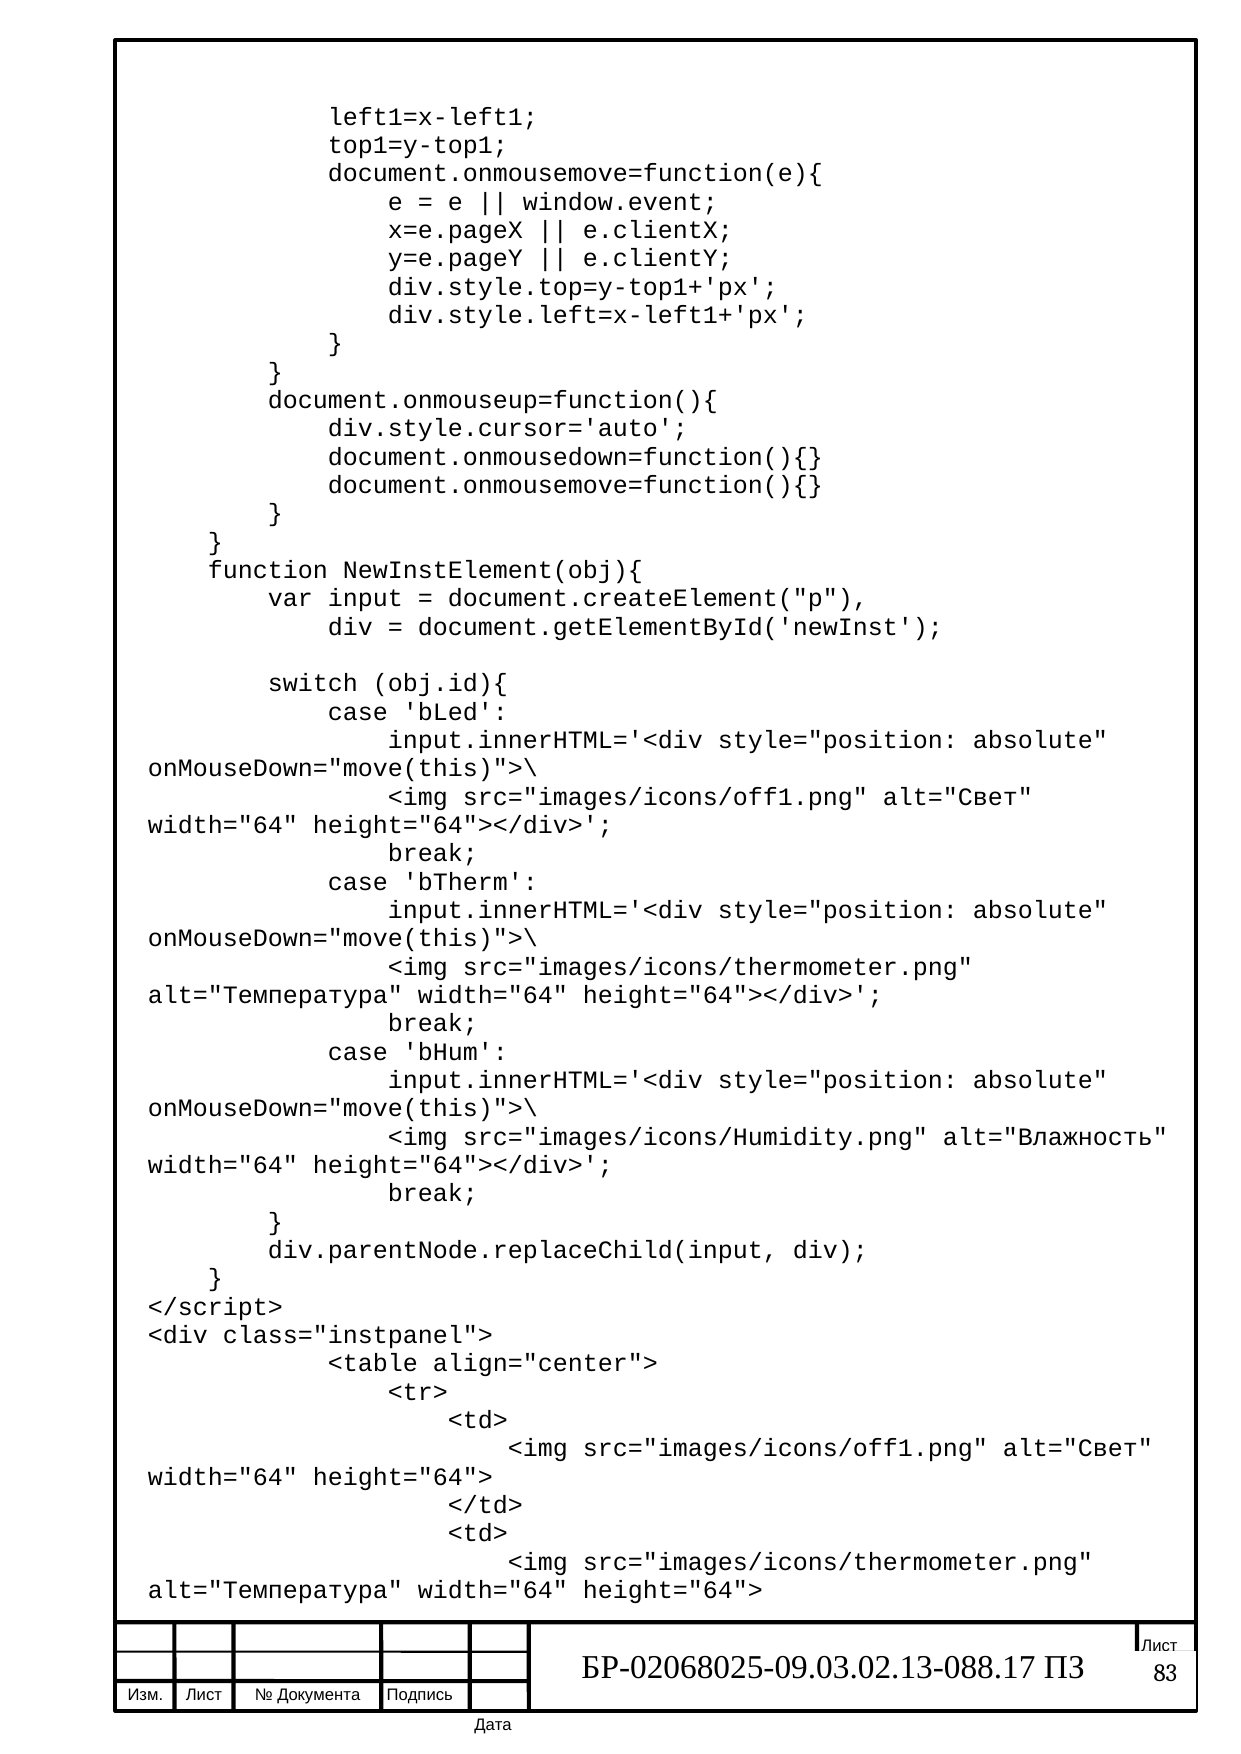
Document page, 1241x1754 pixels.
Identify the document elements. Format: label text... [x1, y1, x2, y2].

text <img src="images/icons/off1.png" alt="Свет" width="64" height="64"></div>'; [148, 784, 1181, 841]
text <td> [148, 1521, 1181, 1549]
text var input = document.createElement("p"), [148, 586, 1181, 614]
text <td> [148, 1408, 1181, 1436]
text input.innerHTML='<div style="position: absolute" onMouseDown="move(this)">\ [148, 728, 1181, 784]
text document.onmousemove=function(){} [148, 473, 1181, 501]
text top1=y-top1; [148, 133, 1181, 161]
text } [148, 529, 1181, 558]
text e = e || window.event; [148, 189, 1181, 218]
text left1=x-left1; [148, 104, 1181, 133]
text break; [148, 1181, 1181, 1209]
text document.onmouseup=function(){ [148, 388, 1181, 416]
text } [148, 1266, 1181, 1294]
text input.innerHTML='<div style="position: absolute" onMouseDown="move(this)">\ [148, 898, 1181, 954]
text div = document.getElementById('newInst'); [148, 614, 1181, 643]
text document.onmousedown=function(){} [148, 444, 1181, 473]
text <img src="images/icons/thermometer.png" alt="Температура" width="64" height="64"> [148, 1549, 1181, 1606]
text function NewInstElement(obj){ [148, 558, 1181, 586]
text div.style.left=x-left1+'px'; [148, 303, 1181, 331]
text case 'bTherm': [148, 869, 1181, 898]
text case 'bHum': [148, 1039, 1181, 1068]
text <img src="images/icons/off1.png" alt="Свет" width="64" height="64"> [148, 1436, 1181, 1493]
text input.innerHTML='<div style="position: absolute" onMouseDown="move(this)">\ [148, 1068, 1181, 1124]
text } [148, 501, 1181, 529]
text div.style.cursor='auto'; [148, 416, 1181, 444]
text <img src="images/icons/thermometer.png" alt="Температура" width="64" height="64"></div>'; [148, 954, 1181, 1011]
text break; [148, 1011, 1181, 1039]
text </script> [148, 1294, 1181, 1323]
text } [148, 1209, 1181, 1238]
text <tr> [148, 1379, 1181, 1408]
text } [148, 359, 1181, 388]
text break; [148, 841, 1181, 869]
text </td> [148, 1493, 1181, 1521]
text y=e.pageY || e.clientY; [148, 246, 1181, 274]
text case 'bLed': [148, 699, 1181, 728]
text div.parentNode.replaceChild(input, div); [148, 1238, 1181, 1266]
text } [148, 331, 1181, 359]
text div.style.top=y-top1+'px'; [148, 274, 1181, 303]
text <img src="images/icons/Humidity.png" alt="Влажность" width="64" height="64"></div>'; [148, 1124, 1181, 1181]
text switch (obj.id){ [148, 671, 1181, 699]
text document.onmousemove=function(e){ [148, 161, 1181, 189]
text <table align="center"> [148, 1351, 1181, 1379]
text <div class="instpanel"> [148, 1323, 1181, 1351]
text x=e.pageX || e.clientX; [148, 218, 1181, 246]
